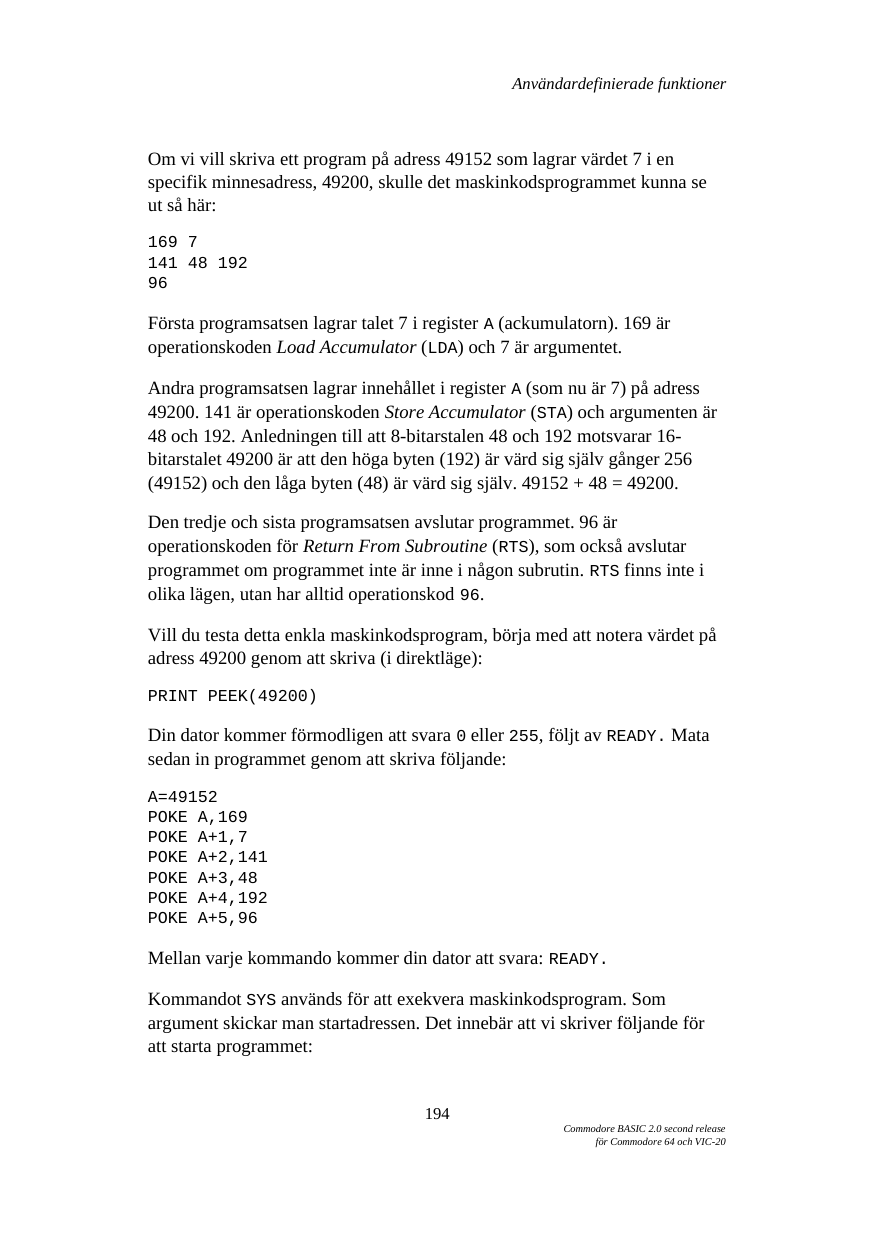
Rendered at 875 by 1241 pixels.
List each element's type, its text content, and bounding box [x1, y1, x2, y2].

text PRINT PEEK(49200) [148, 687, 726, 706]
text Andra programsatsen lagrar innehållet i register A (som nu är 7) på adress 49200. 141 är operationskoden Store Accumulator (STA) och argumenten är 48 och 192. Anledningen till att 8-bitarstalen 48 och 192 motsvarar 16-bitarstalet 49200 är att den höga byten (192) är värd sig själv gånger 256 (49152) och den låga byten (48) är värd sig själv. 49152 + 48 = 49200. [148, 377, 726, 493]
text Om vi vill skriva ett program på adress 49152 som lagrar värdet 7 i en specifik minnesadress, 49200, skulle det maskinkodsprogrammet kunna se ut så här: [148, 148, 726, 216]
text Din dator kommer förmodligen att svara 0 eller 255, följt av READY. Mata sedan in programmet genom att skriva följande: [148, 724, 726, 770]
text Första programsatsen lagrar talet 7 i register A (ackumulatorn). 169 är operationskoden Load Accumulator (LDA) och 7 är argumentet. [148, 312, 726, 358]
text Den tredje och sista programsatsen avslutar programmet. 96 är operationskoden för Return From Subroutine (RTS), som också avslutar programmet om programmet inte är inne i någon subrutin. RTS finns inte i olika lägen, utan har alltid operationskod 96. [148, 511, 726, 606]
text 169 7 141 48 192 96 [148, 234, 726, 293]
text Kommandot SYS används för att exekvera maskinkodsprogram. Som argument skickar man startadressen. Det innebär att vi skriver följande för att starta programmet: [148, 988, 726, 1057]
text Vill du testa detta enkla maskinkodsprogram, börja med att notera värdet på adress 49200 genom att skriva (i direktläge): [148, 624, 726, 669]
text Mellan varje kommando kommer din dator att svara: READY. [148, 947, 726, 969]
text A=49152 POKE A,169 POKE A+1,7 POKE A+2,141 POKE A+3,48 POKE A+4,192 POKE A+5,96 [148, 788, 726, 929]
